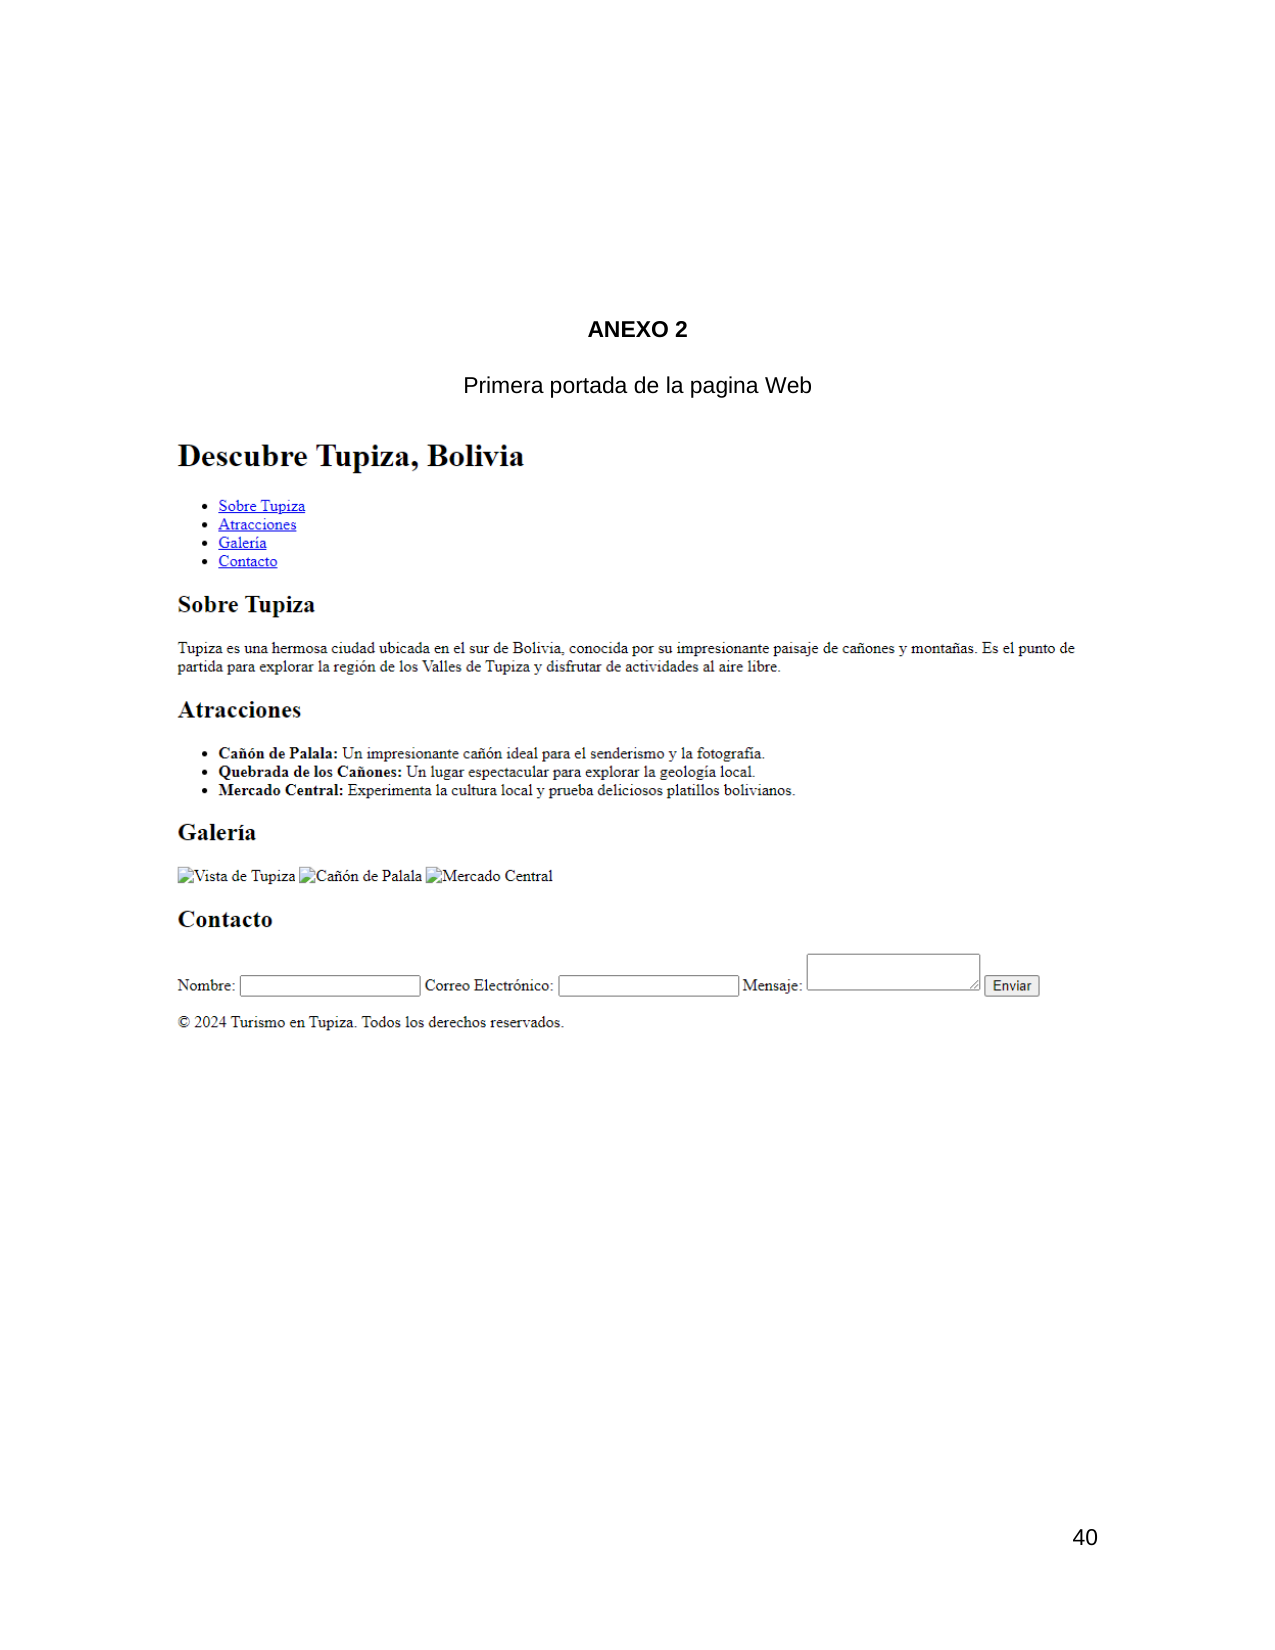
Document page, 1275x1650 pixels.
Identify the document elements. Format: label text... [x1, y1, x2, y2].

text Primera portada de la pagina Web [177, 372, 1098, 399]
text ANEXO 2 [177, 316, 1098, 342]
picture [177, 428, 1115, 1068]
